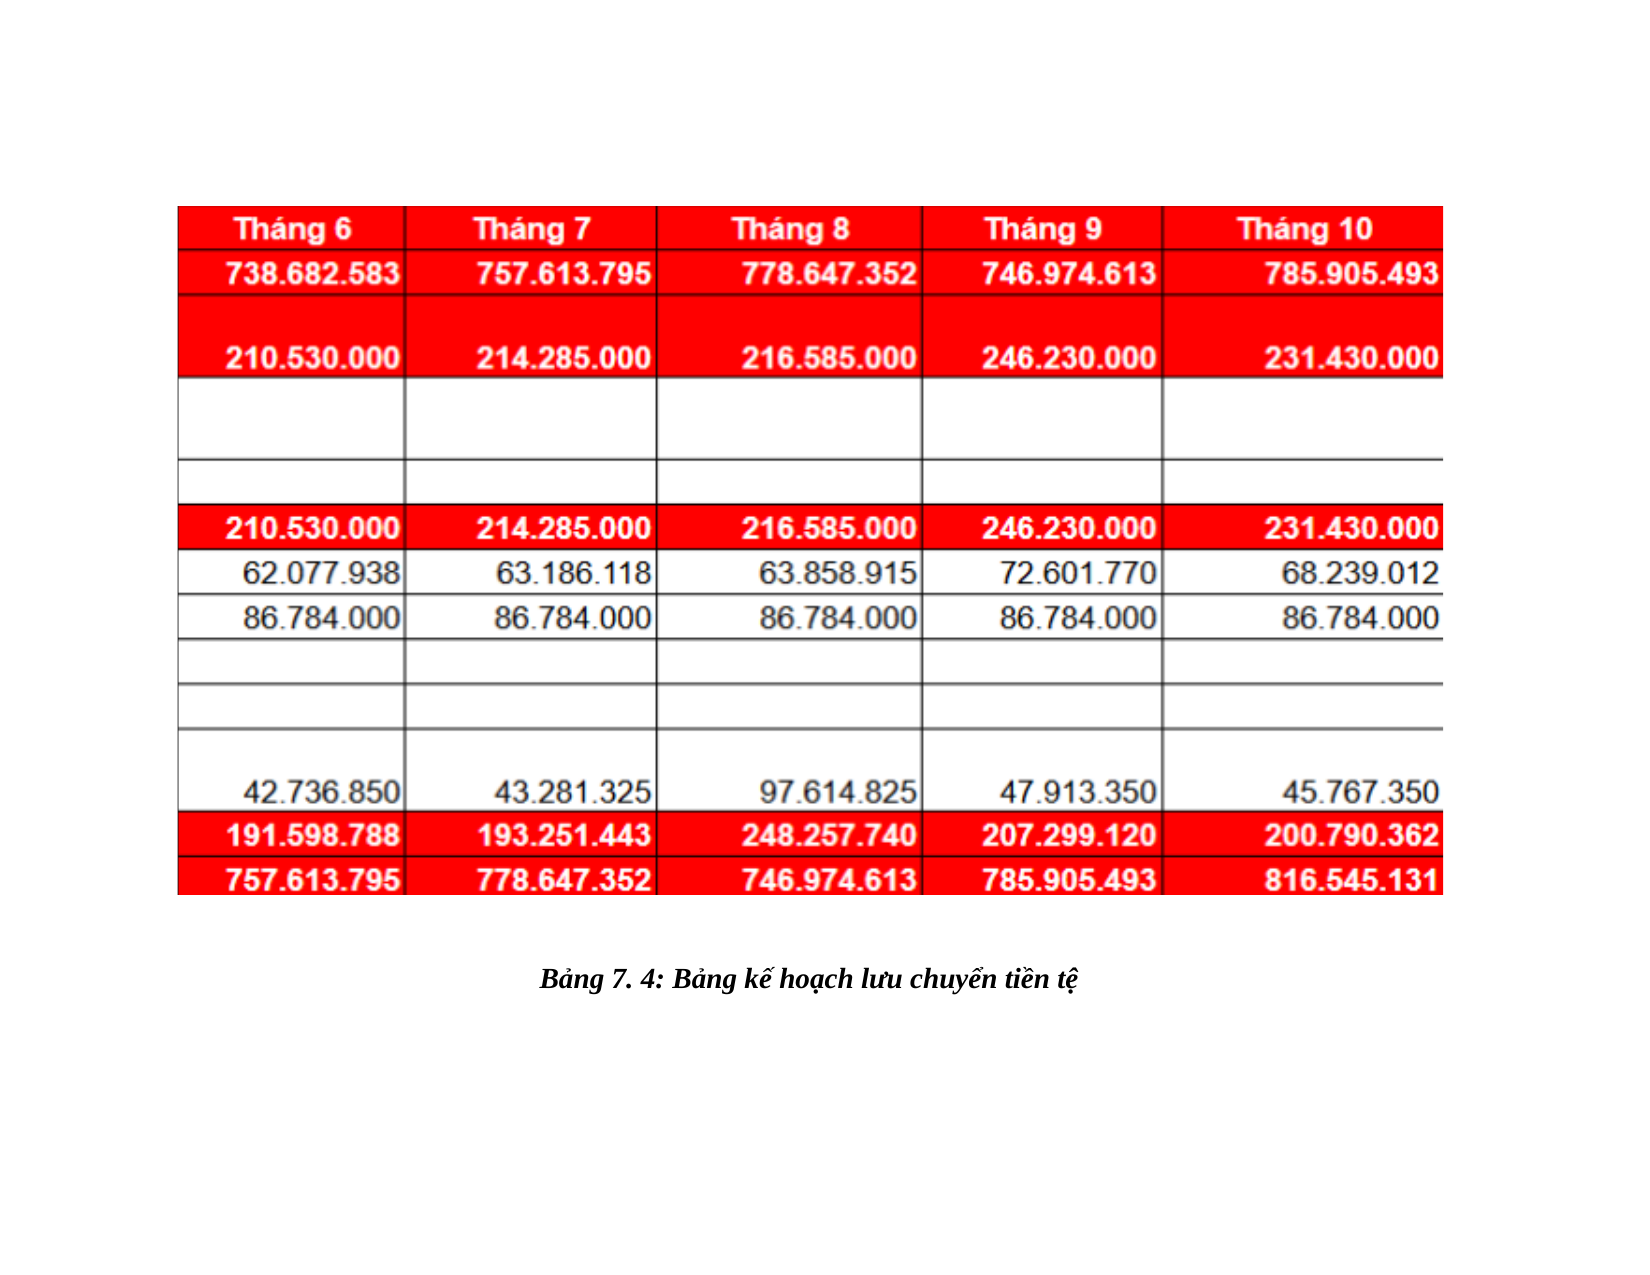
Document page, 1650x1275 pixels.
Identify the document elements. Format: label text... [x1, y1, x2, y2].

picture [177, 206, 1444, 895]
text Bảng 7. 4: Bảng kế hoạch lưu chuyển tiền tệ [177, 961, 1443, 995]
